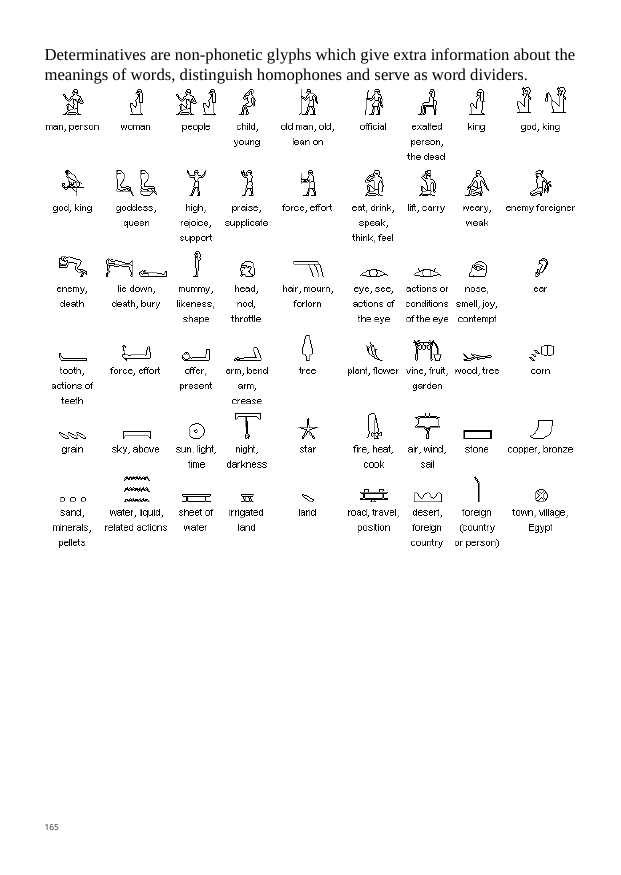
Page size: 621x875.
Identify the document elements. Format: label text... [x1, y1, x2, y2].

text Determinatives are non-phonetic glyphs which give extra information about the meanings of words, distinguish homophones and serve as word dividers. [44, 44, 576, 84]
picture [44, 85, 576, 550]
